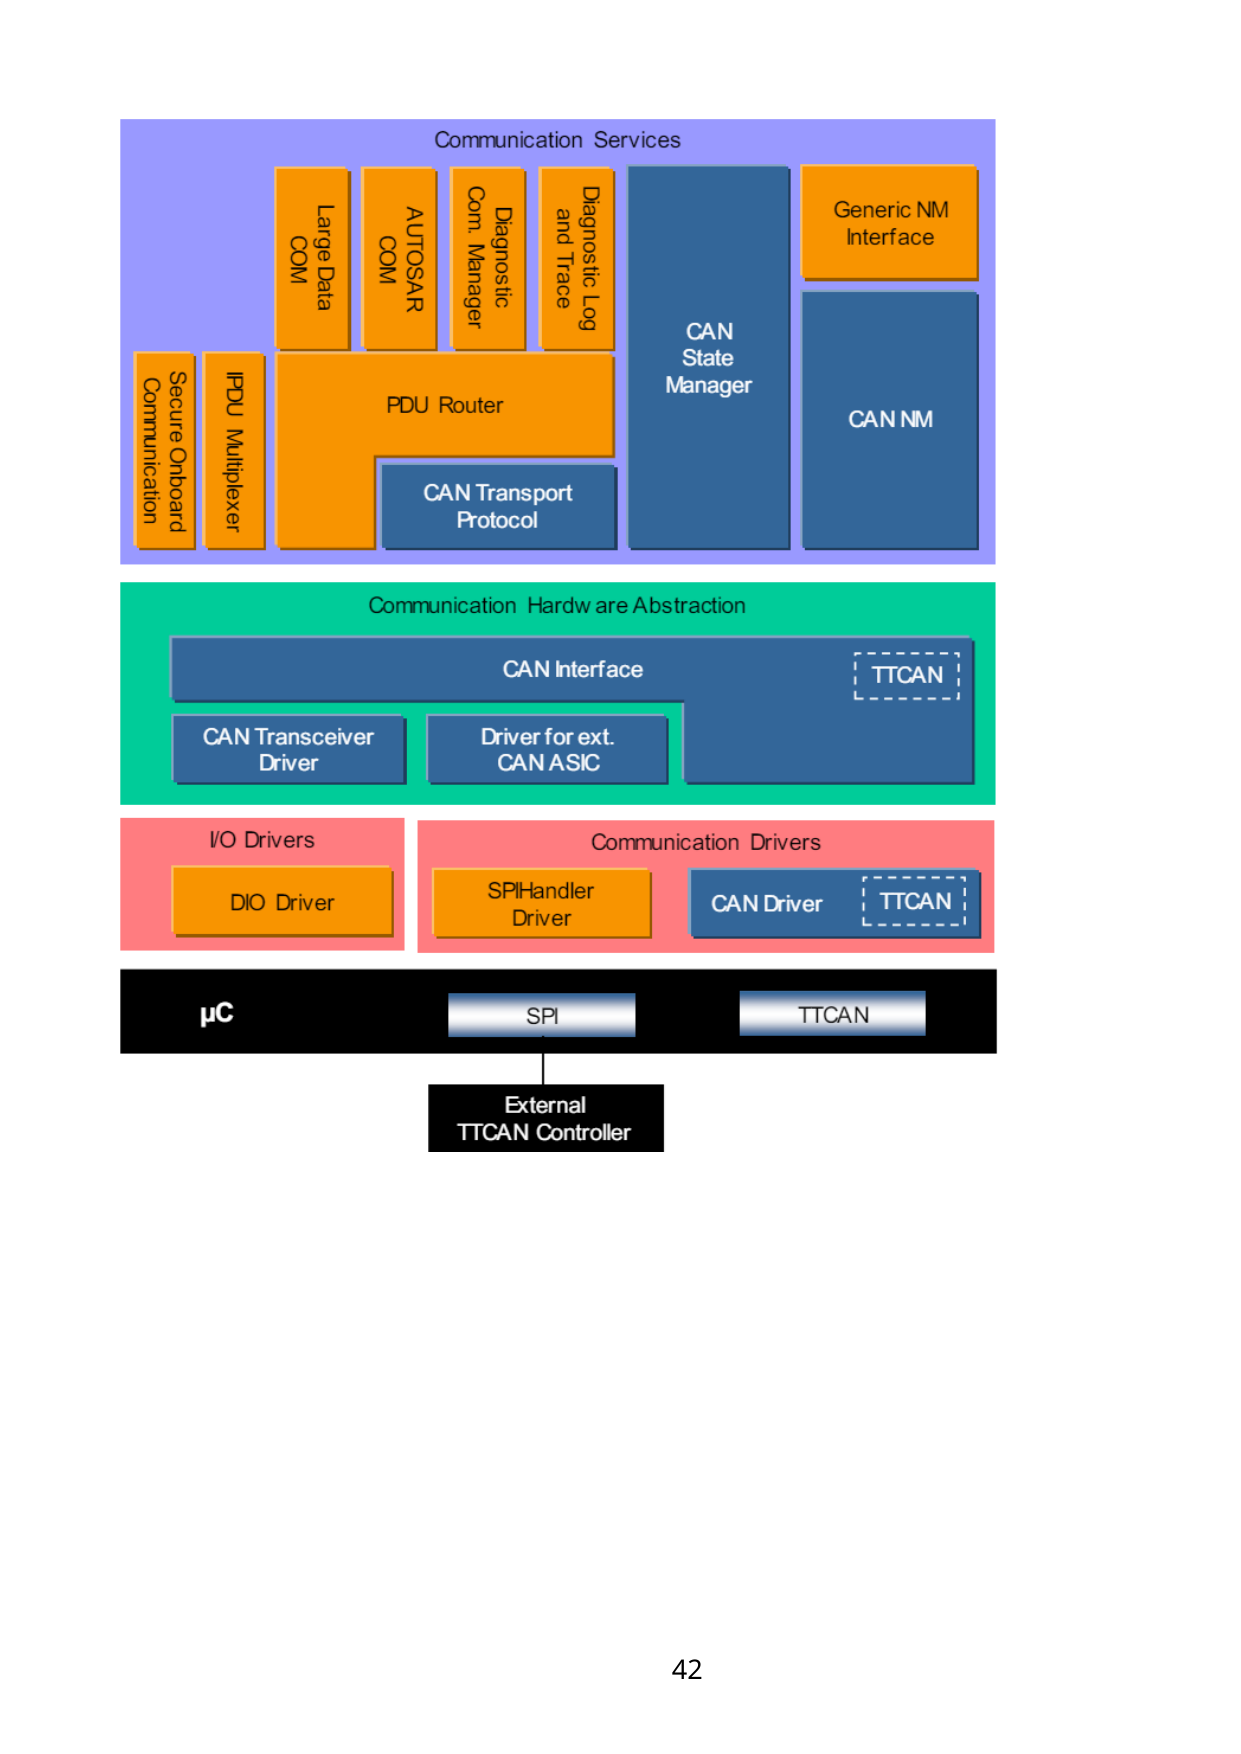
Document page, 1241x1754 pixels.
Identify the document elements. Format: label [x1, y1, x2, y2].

picture [118, 118, 998, 1152]
